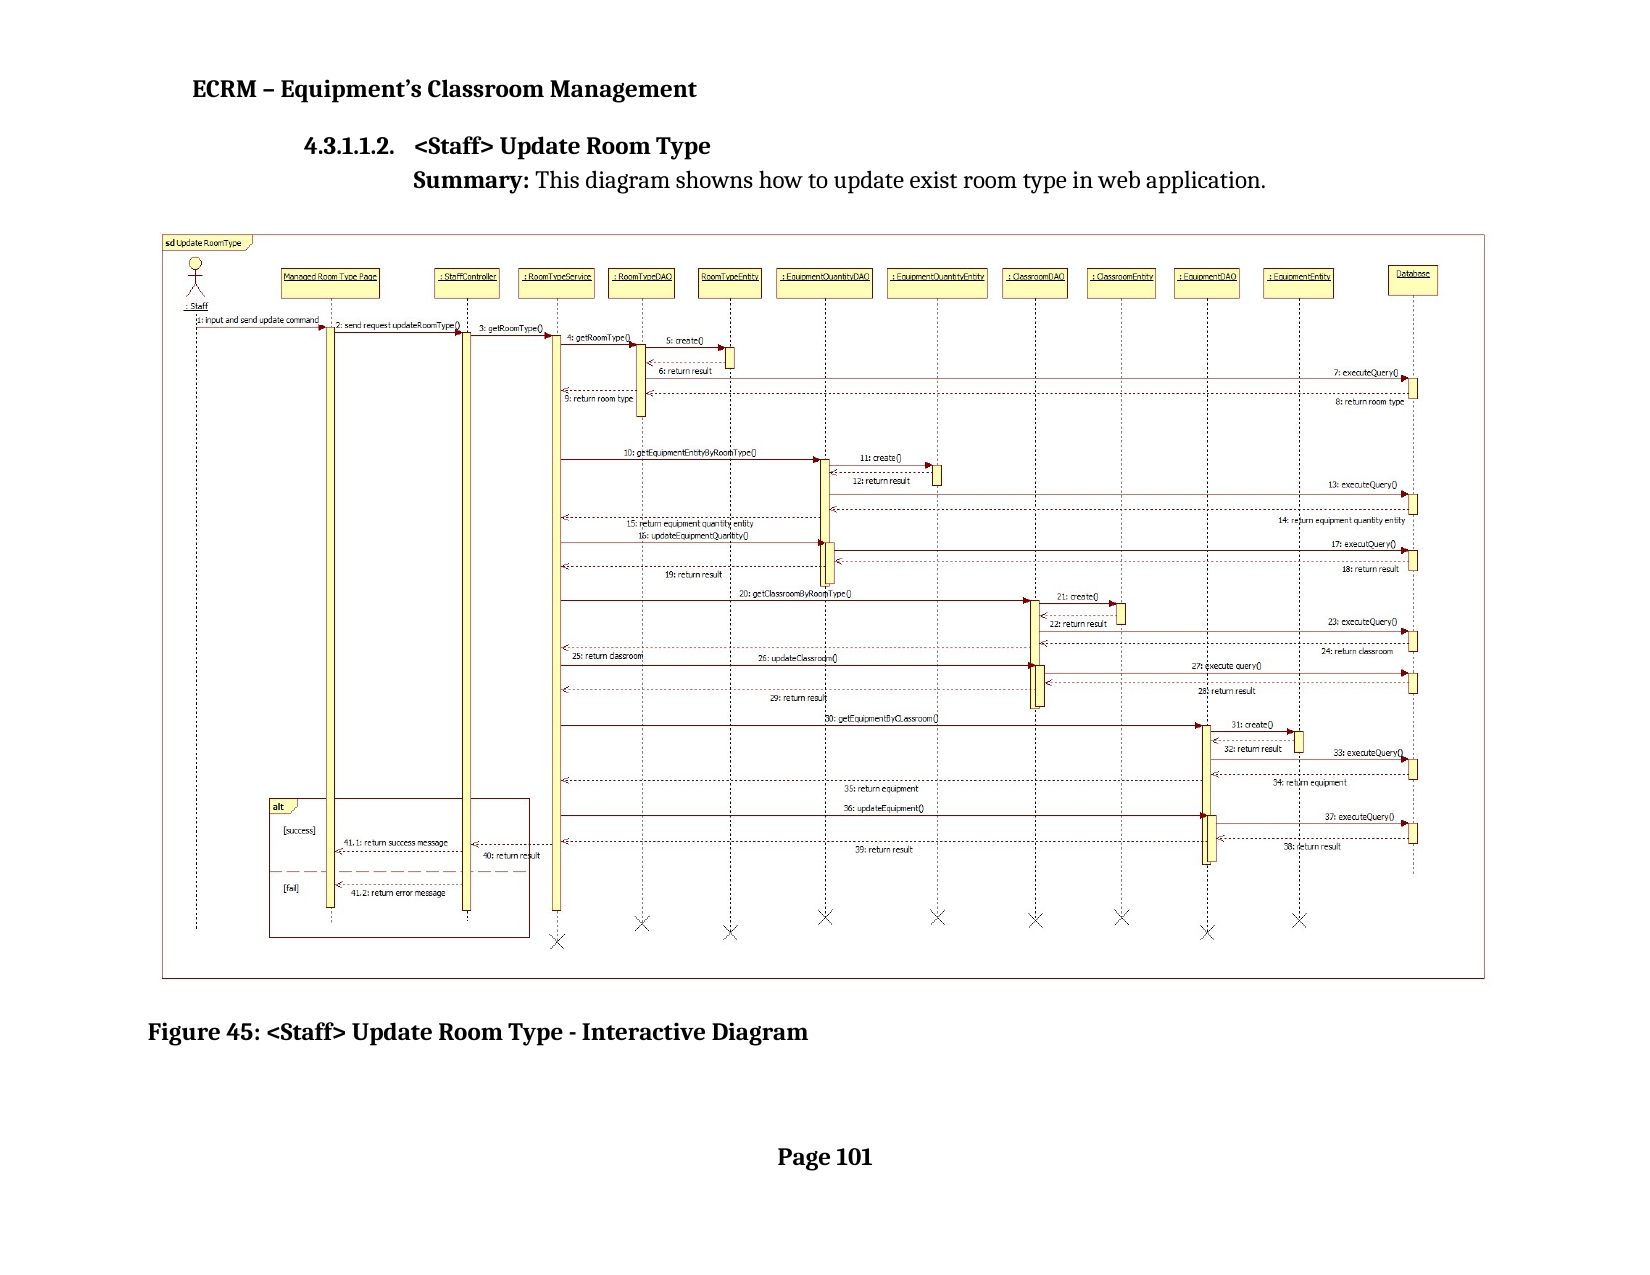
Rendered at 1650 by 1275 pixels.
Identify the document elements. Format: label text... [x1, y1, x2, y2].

picture [147, 219, 1498, 993]
list <Staff> Update Room Type [395, 132, 1502, 161]
list Summary: This diagram showns how to update exist room type in web application. [413, 166, 1502, 194]
